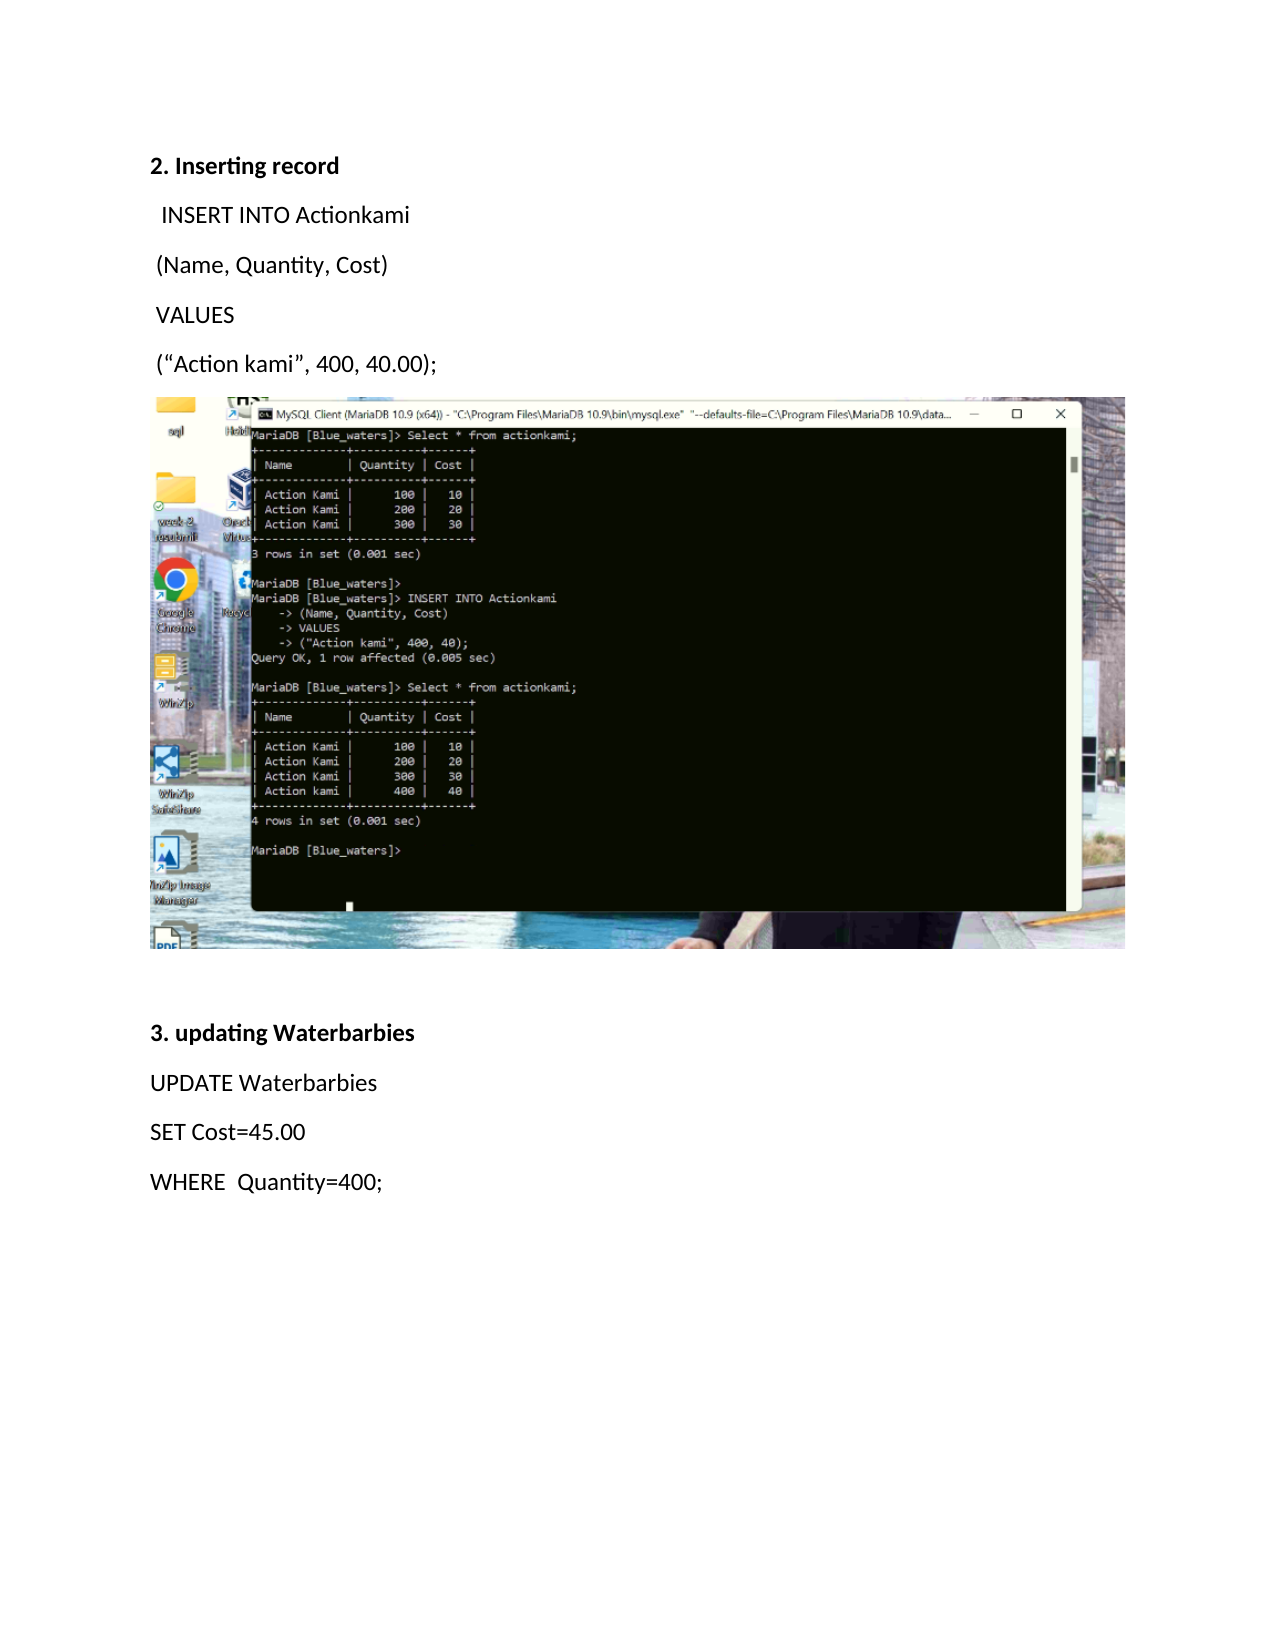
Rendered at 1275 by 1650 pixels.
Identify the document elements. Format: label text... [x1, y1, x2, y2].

text (“Action kami”, 400, 40.00); [150, 348, 1125, 379]
text 3. updating Waterbarbies [150, 1017, 1125, 1048]
text WHERE Quantity=400; [150, 1166, 1125, 1197]
text VALUES [150, 299, 1125, 329]
text (Name, Quantity, Cost) [150, 249, 1125, 280]
text 2. Inserting record [150, 150, 1125, 181]
text SET Cost=45.00 [150, 1117, 1125, 1147]
text INSERT INTO Actionkami [150, 199, 1125, 230]
picture [150, 397, 1125, 949]
text UPDATE Waterbarbies [150, 1067, 1125, 1097]
